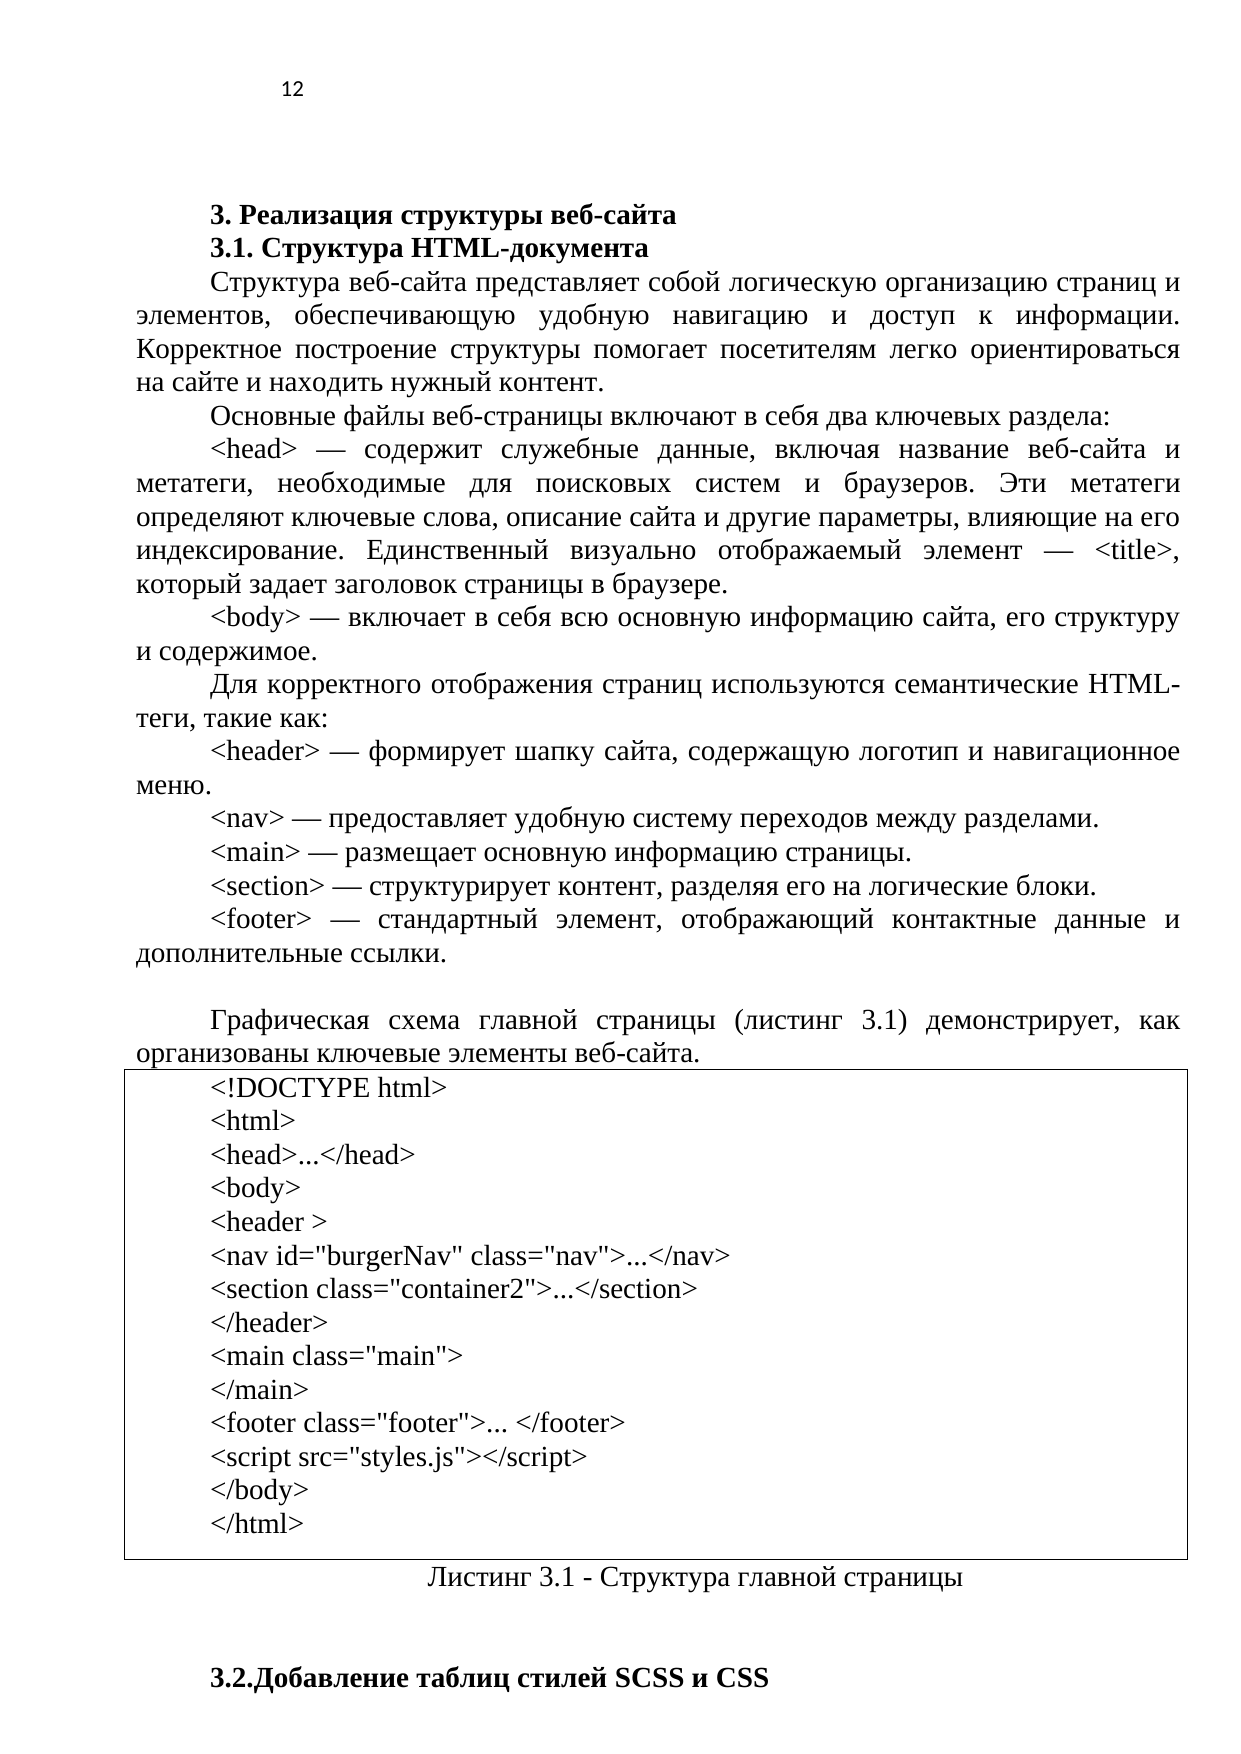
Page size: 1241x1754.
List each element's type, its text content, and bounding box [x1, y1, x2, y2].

text Основные файлы веб-страницы включают в себя два ключевых раздела: [136, 398, 1181, 432]
text 3.1. Структура HTML-документа [136, 230, 1181, 264]
text <footer> — стандартный элемент, отображающий контактные данные и дополнительные ссылки. [136, 901, 1181, 968]
text <head> — содержит служебные данные, включая название веб-сайта и метатеги, необходимые для поисковых систем и браузеров. Эти метатеги определяют ключевые слова, описание сайта и другие параметры, влияющие на его индексирование. Единственный визуально отображаемый элемент — <title>, который задает заголовок страницы в браузере. [136, 432, 1181, 599]
text <nav> — предоставляет удобную систему переходов между разделами. [136, 801, 1181, 834]
text Графическая схема главной страницы (листинг 3.1) демонстрирует, как организованы ключевые элементы веб-сайта. [136, 1002, 1181, 1069]
text <header> — формирует шапку сайта, содержащую логотип и навигационное меню. [136, 733, 1181, 801]
text <body> — включает в себя всю основную информацию сайта, его структуру и содержимое. [136, 599, 1181, 666]
text Листинг 3.1 - Структура главной страницы [136, 1560, 1181, 1593]
text 3.2.Добавление таблиц стилей SCSS и CSS [136, 1660, 1181, 1694]
table_header <!DOCTYPE html> <html> <head>...</head> <body> <header > <nav id="burgerNav" class="nav">...</nav> <section class="container2">...</section> </header> <main class="main"> </main> <footer class="footer">... </footer> <script src="styles.js"></script> </body> </html> [125, 1070, 1187, 1558]
text <section> — структурирует контент, разделяя его на логические блоки. [136, 868, 1181, 901]
text Для корректного отображения страниц используются семантические HTML-теги, такие как: [136, 666, 1181, 733]
text Структура веб-сайта представляет собой логическую организацию страниц и элементов, обеспечивающую удобную навигацию и доступ к информации. Корректное построение структуры помогает посетителям легко ориентироваться на сайте и находить нужный контент. [136, 264, 1181, 398]
list Реализация структуры веб-сайта [136, 197, 1181, 230]
text <main> — размещает основную информацию страницы. [136, 834, 1181, 868]
